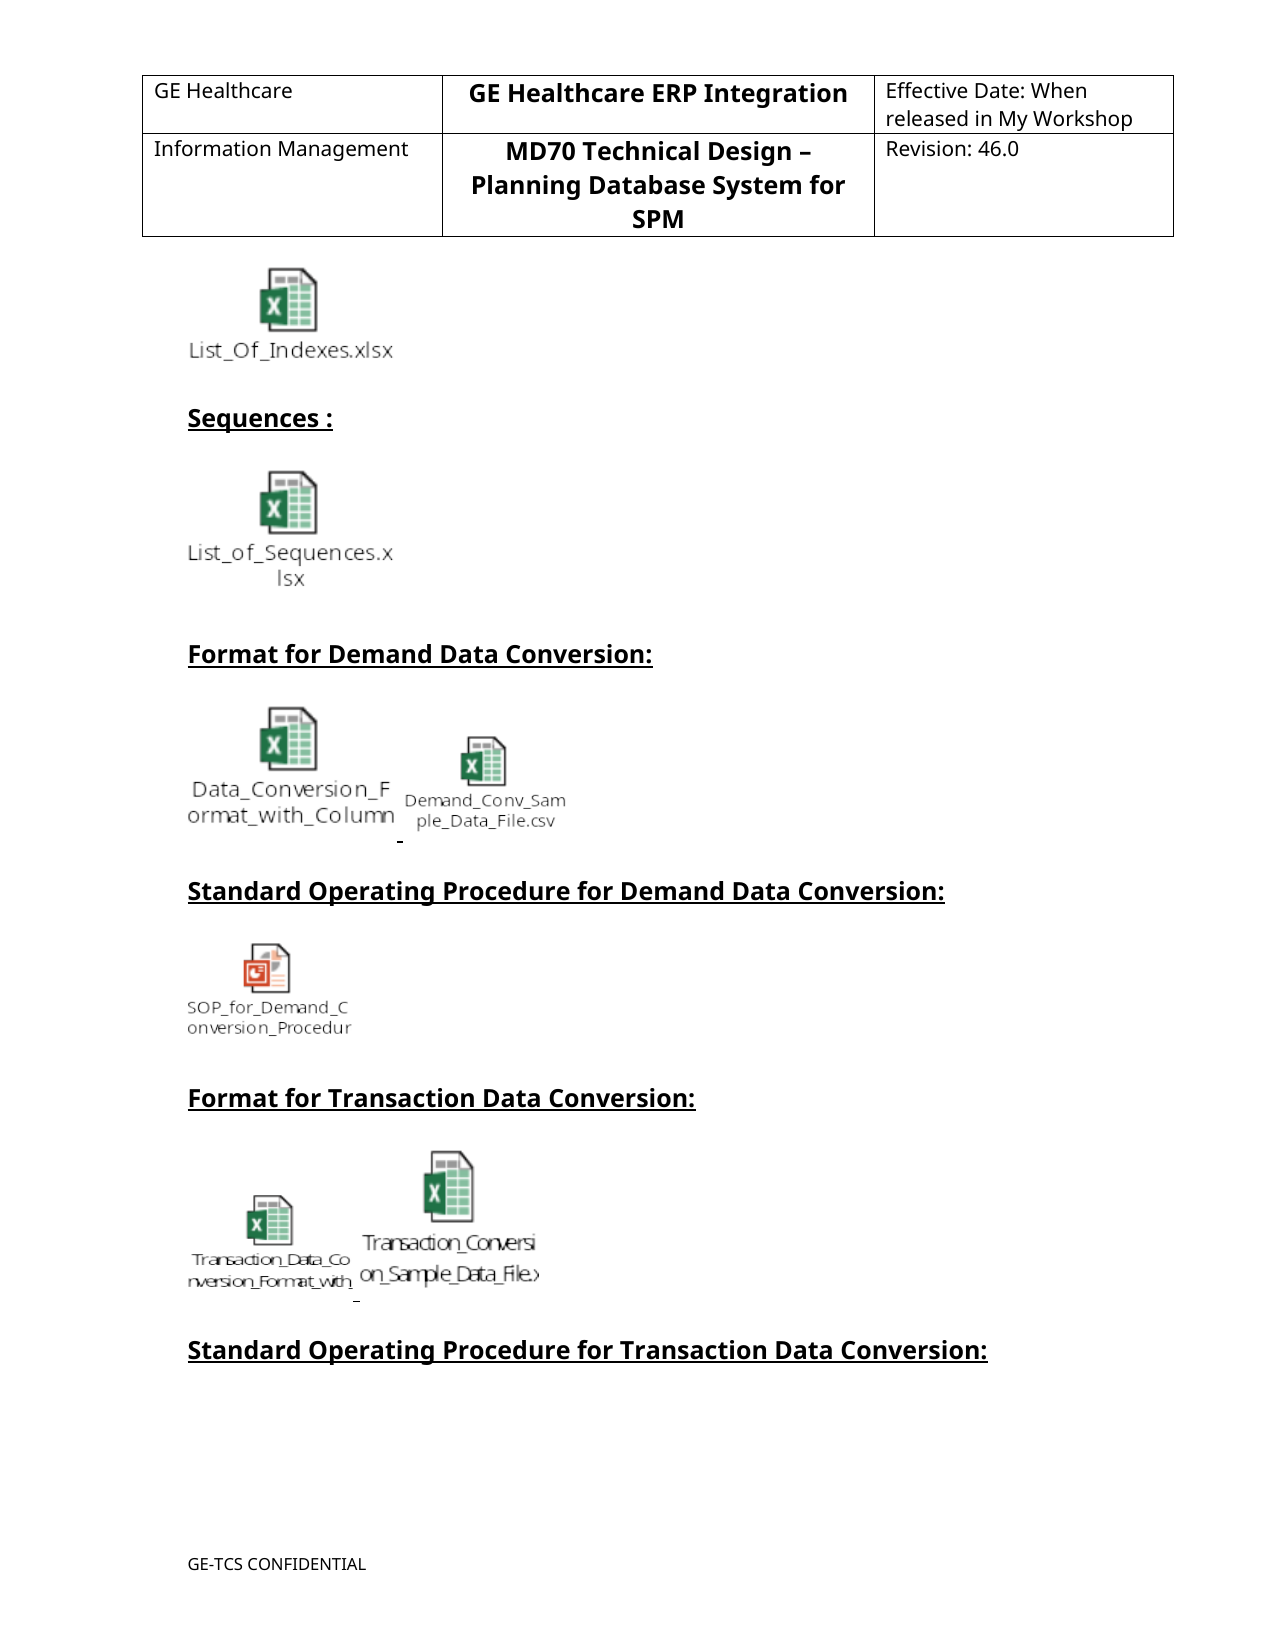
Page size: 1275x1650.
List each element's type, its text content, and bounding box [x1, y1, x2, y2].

text Sequences : [187, 400, 1088, 434]
text Standard Operating Procedure for Transaction Data Conversion: [187, 1332, 1088, 1367]
text Format for Transaction Data Conversion: [187, 1080, 1088, 1114]
text Standard Operating Procedure for Demand Data Conversion: [187, 873, 1088, 907]
text Format for Demand Data Conversion: [187, 637, 1088, 671]
